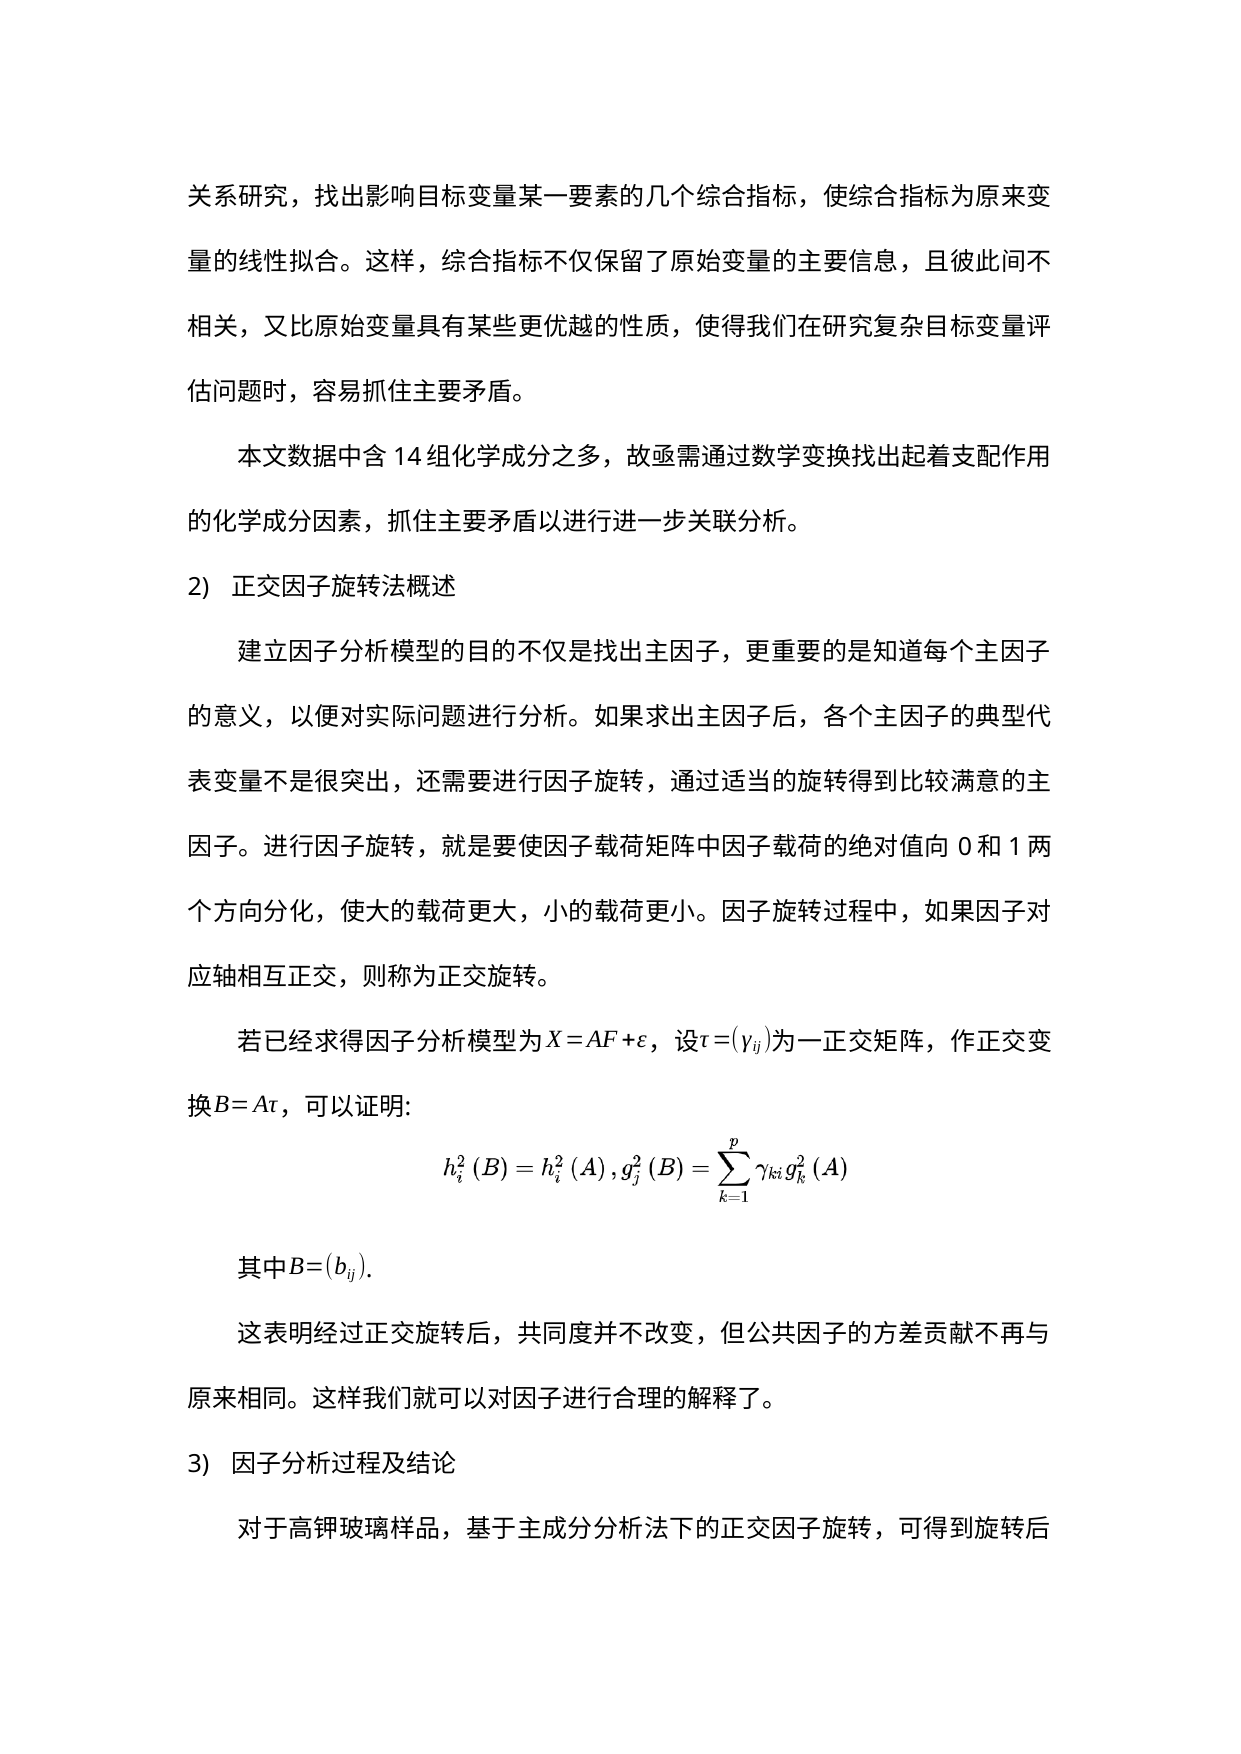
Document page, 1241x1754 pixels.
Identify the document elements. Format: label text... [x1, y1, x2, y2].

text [187, 1494, 1053, 1559]
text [187, 162, 1053, 422]
text 其中. [187, 1234, 1053, 1299]
text 若已经求得因子分析模型为，设为一正交矩阵，作正交变换，可以证明: [187, 1007, 1053, 1137]
picture [439, 1137, 851, 1207]
text 这表明经过正交旋转后，共同度并不改变，但公共因子的方差贡献不再与原来相同。这样我们就可以对因子进行合理的解释了。 [187, 1299, 1053, 1429]
text 本文数据中含14组化学成分之多，故亟需通过数学变换找出起着支配作用的化学成分因素，抓住主要矛盾以进行进一步关联分析。 [187, 422, 1053, 552]
list 正交因子旋转法概述 [187, 552, 1053, 617]
list 因子分析过程及结论 [187, 1429, 1053, 1494]
text 建立因子分析模型的目的不仅是找出主因子，更重要的是知道每个主因子的意义，以便对实际问题进行分析。如果求出主因子后，各个主因子的典型代表变量不是很突出，还需要进行因子旋转，通过适当的旋转得到比较满意的主因子。进行因子旋转，就是要使因子载荷矩阵中因子载荷的绝对值向0和1两个方向分化，使大的载荷更大，小的载荷更小。因子旋转过程中，如果因子对应轴相互正交，则称为正交旋转。 [187, 617, 1053, 1007]
